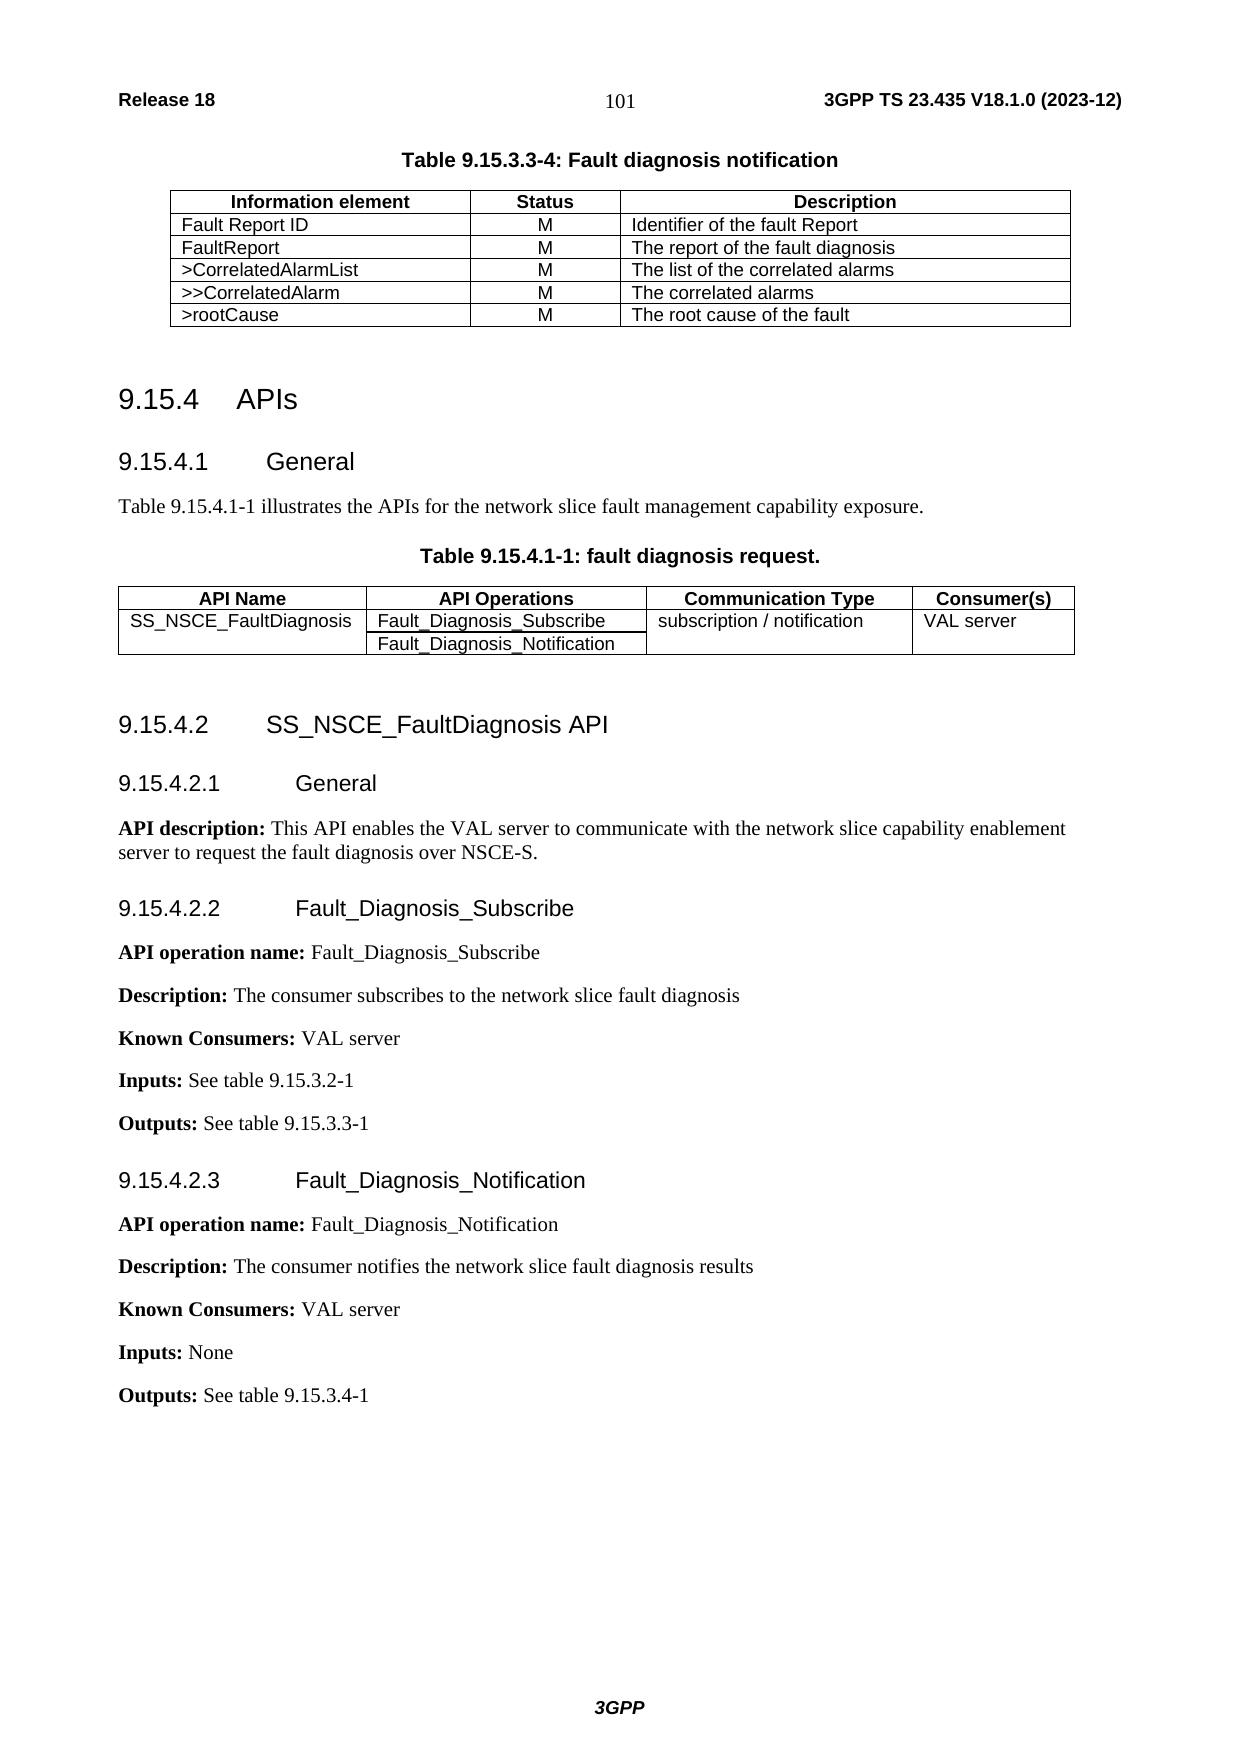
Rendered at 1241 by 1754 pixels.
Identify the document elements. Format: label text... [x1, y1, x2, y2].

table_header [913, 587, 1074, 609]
text Outputs: See table 9.15.3.3-1 [118, 1111, 1122, 1135]
text Table 9.15.4.1-1 illustrates the APIs for the network slice fault management capability exposure. [118, 494, 1122, 518]
text API operation name: Fault_Diagnosis_Subscribe [118, 940, 1122, 964]
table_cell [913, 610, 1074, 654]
text Inputs: None [118, 1340, 1122, 1364]
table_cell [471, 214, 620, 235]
text Known Consumers: VAL server [118, 1026, 1122, 1050]
subtitle 9.15.4.2 SS_NSCE_FaultDiagnosis API [118, 710, 1122, 739]
subtitle 9.15.4.2.2 Fault_Diagnosis_Subscribe [118, 895, 1122, 921]
text Table 9.15.3.3-4: Fault diagnosis notification [118, 147, 1122, 171]
text Description: The consumer notifies the network slice fault diagnosis results [118, 1254, 1122, 1278]
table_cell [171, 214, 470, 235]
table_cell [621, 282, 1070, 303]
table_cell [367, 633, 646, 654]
text API description: This API enables the VAL server to communicate with the network slice capability enablement server to request the fault diagnosis over NSCE-S. [118, 816, 1122, 864]
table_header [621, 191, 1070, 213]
text Description: The consumer subscribes to the network slice fault diagnosis [118, 983, 1122, 1007]
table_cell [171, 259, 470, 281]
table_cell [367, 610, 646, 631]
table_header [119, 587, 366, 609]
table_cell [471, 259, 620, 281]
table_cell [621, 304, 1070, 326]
text Known Consumers: VAL server [118, 1297, 1122, 1321]
subtitle 9.15.4 APIs [118, 382, 1122, 416]
text API operation name: Fault_Diagnosis_Notification [118, 1212, 1122, 1236]
text Table 9.15.4.1-1: fault diagnosis request. [118, 543, 1122, 567]
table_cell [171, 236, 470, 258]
text Outputs: See table 9.15.3.4-1 [118, 1383, 1122, 1407]
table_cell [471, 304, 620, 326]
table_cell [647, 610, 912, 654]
subtitle 9.15.4.1 General [118, 447, 1122, 476]
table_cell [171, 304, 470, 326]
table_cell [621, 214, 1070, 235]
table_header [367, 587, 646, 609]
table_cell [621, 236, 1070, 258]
text Inputs: See table 9.15.3.2-1 [118, 1068, 1122, 1092]
subtitle 9.15.4.2.3 Fault_Diagnosis_Notification [118, 1167, 1122, 1193]
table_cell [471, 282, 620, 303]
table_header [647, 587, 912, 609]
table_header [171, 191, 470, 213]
subtitle 9.15.4.2.1 General [118, 770, 1122, 797]
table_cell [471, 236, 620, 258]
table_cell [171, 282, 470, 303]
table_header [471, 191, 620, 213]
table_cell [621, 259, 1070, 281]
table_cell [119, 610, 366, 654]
